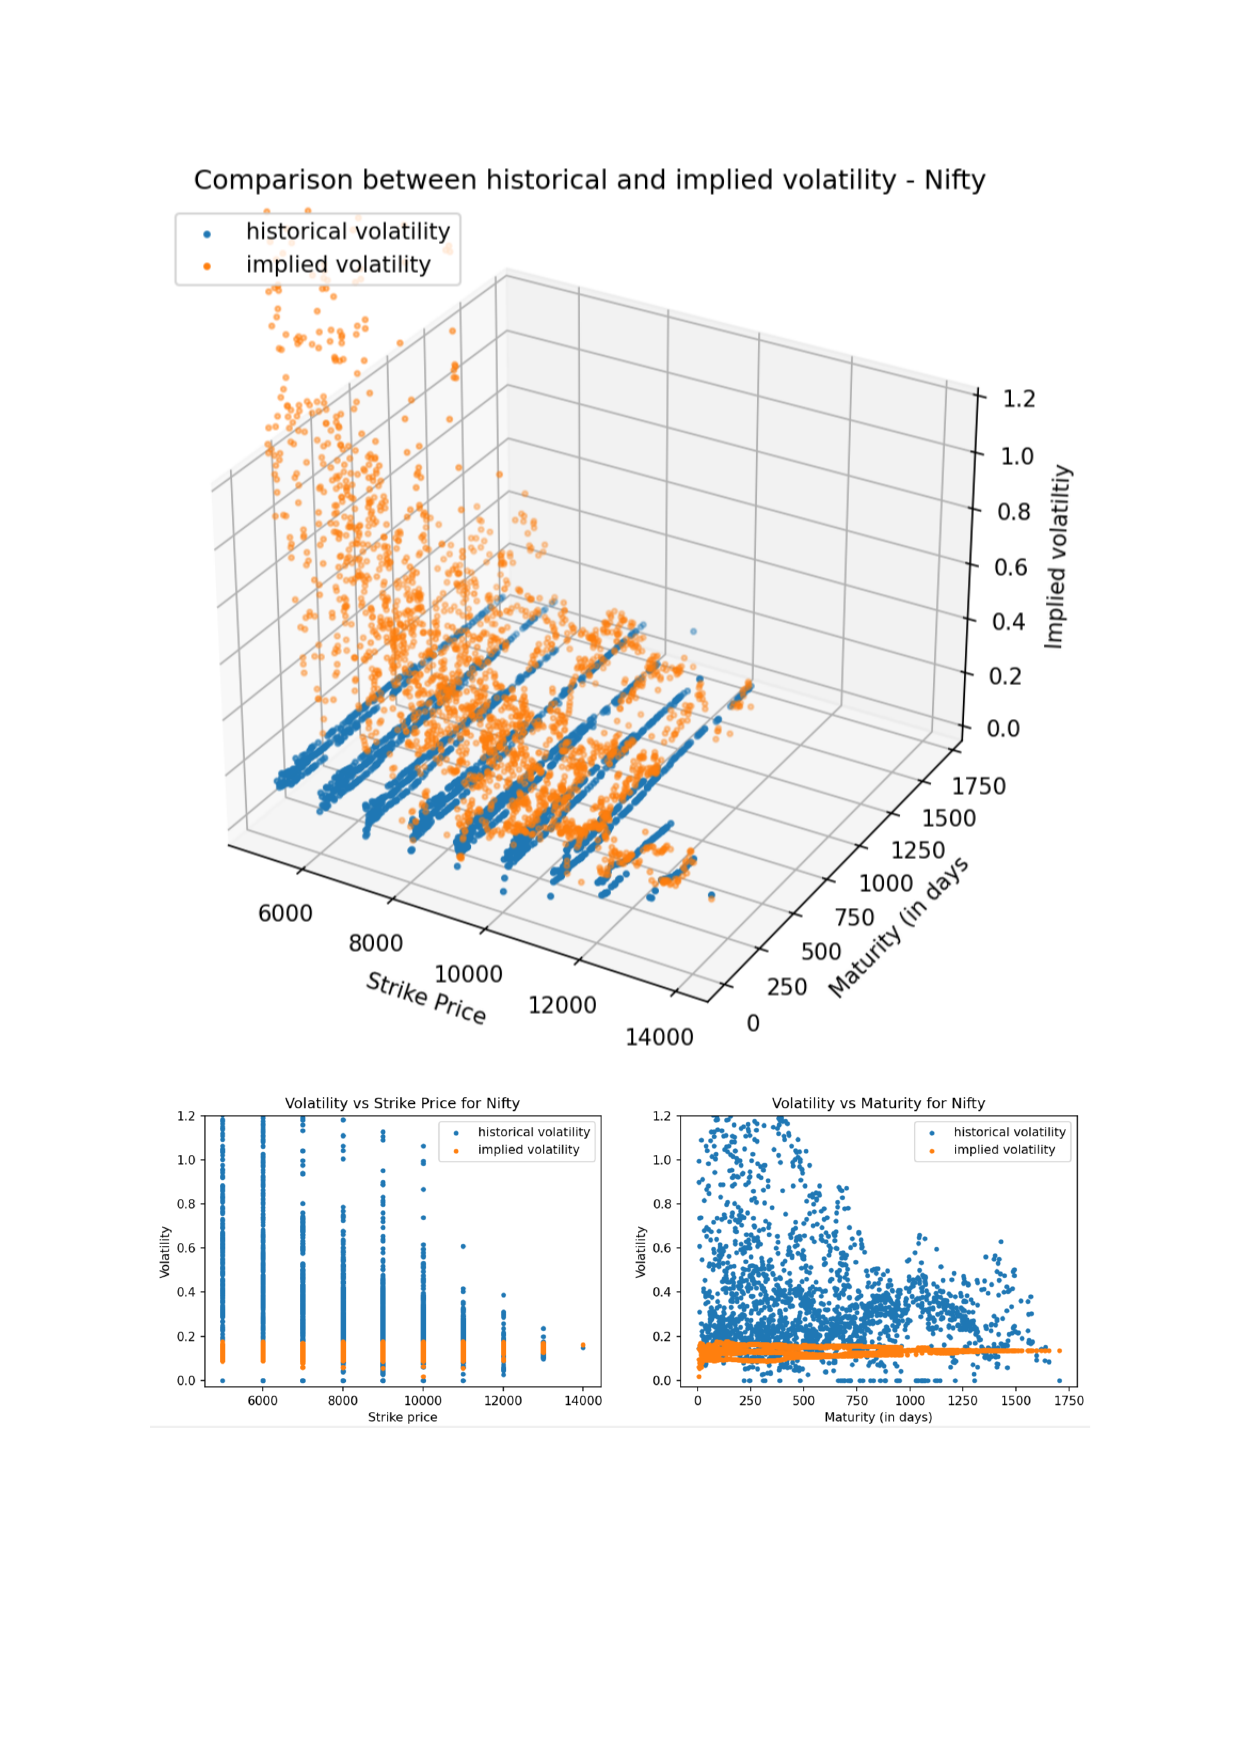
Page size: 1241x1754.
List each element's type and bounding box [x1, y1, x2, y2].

picture [150, 1083, 1091, 1428]
picture [150, 150, 1091, 1065]
